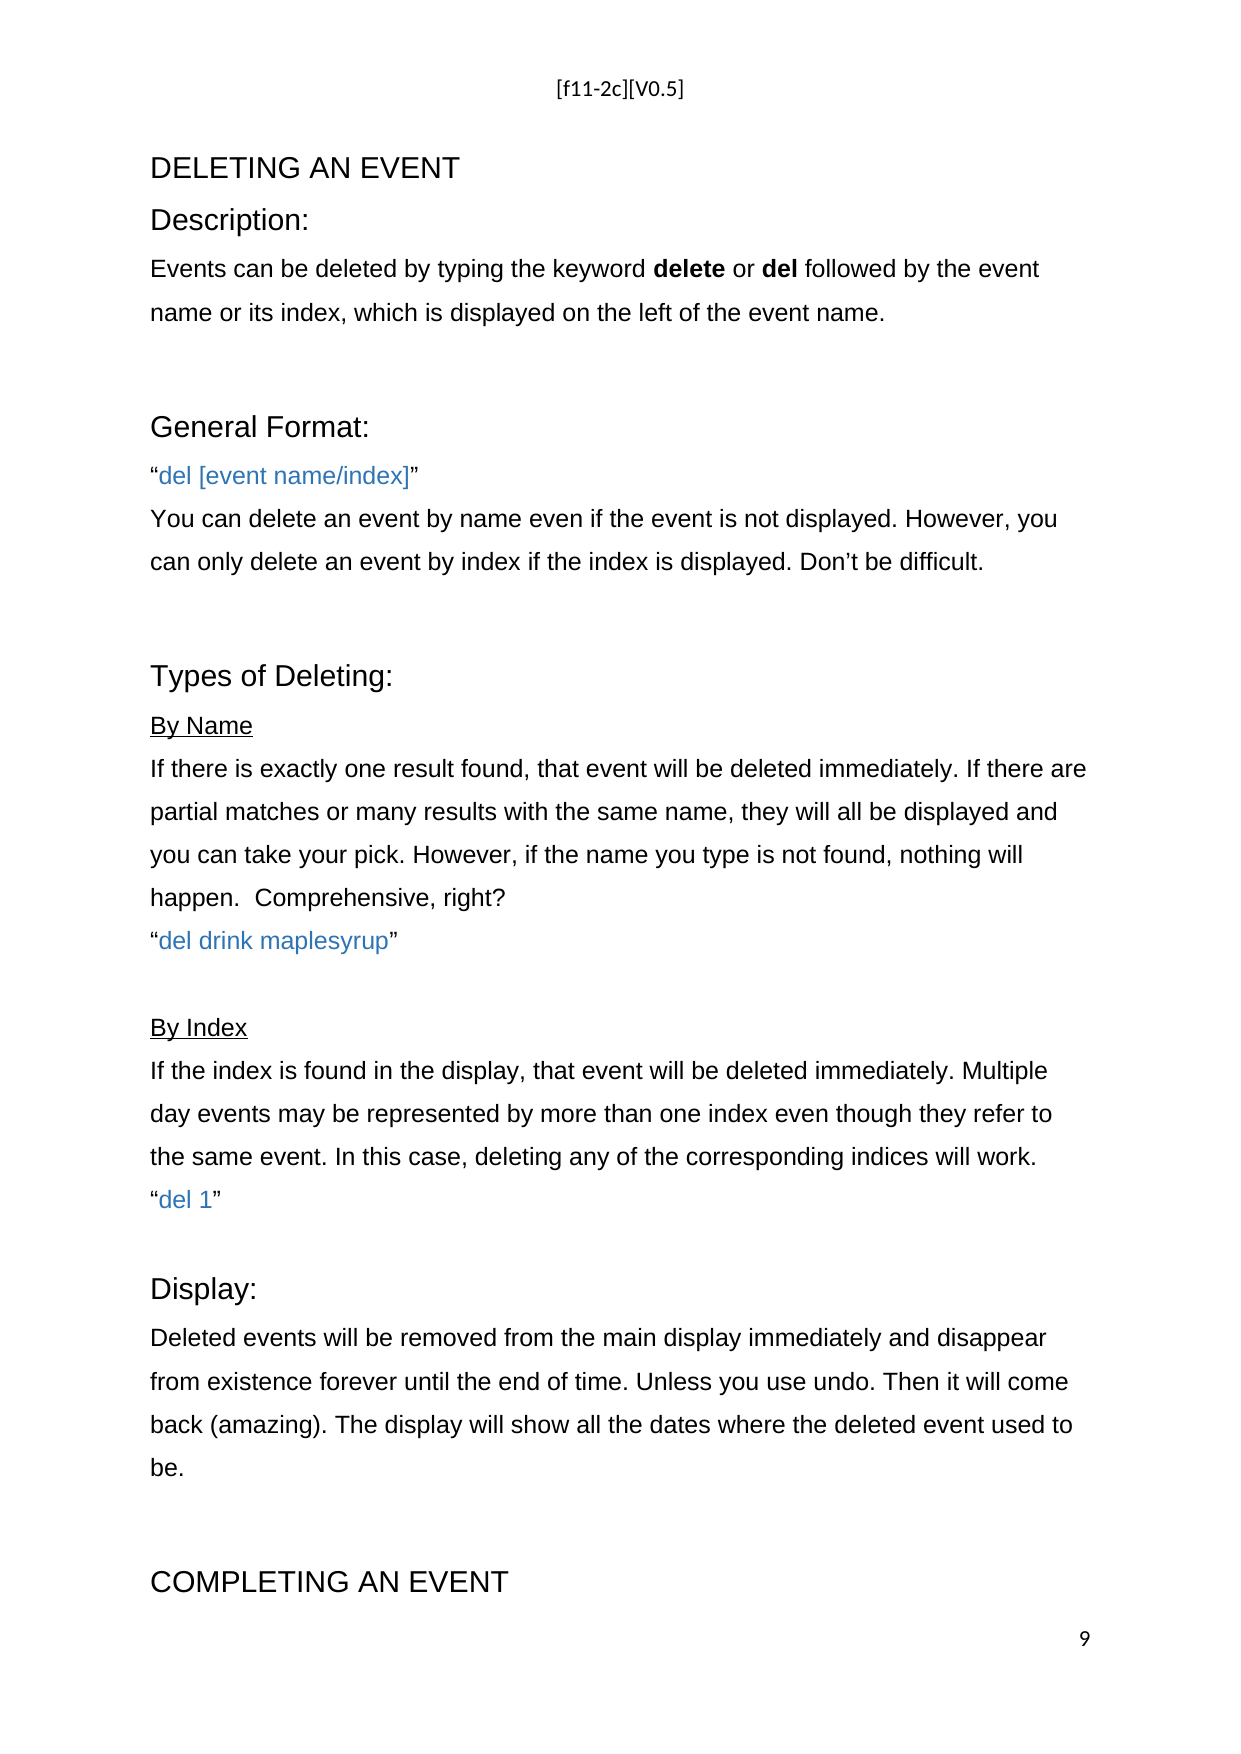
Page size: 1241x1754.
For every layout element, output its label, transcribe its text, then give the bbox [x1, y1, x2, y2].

text Deleted events will be removed from the main display immediately and disappear from existence forever until the end of time. Unless you use undo. Then it will come back (amazing). The display will show all the dates where the deleted event used to be. [150, 1323, 1090, 1482]
text If the index is found in the display, that event will be deleted immediately. Multiple day events may be represented by more than one index even though they refer to the same event. In this case, deleting any of the corresponding indices will work. [150, 1056, 1090, 1171]
text Description: [150, 202, 1090, 237]
text You can delete an event by name even if the event is not displayed. However, you can only delete an event by index if the index is displayed. Don’t be difficult. [150, 504, 1090, 576]
text DELETING AN EVENT [150, 150, 1090, 185]
text “del 1” [150, 1185, 1090, 1214]
text By Name [150, 711, 1090, 739]
text By Index [150, 1012, 1090, 1041]
text Types of Deleting: [150, 658, 1090, 693]
text COMPLETING AN EVENT [150, 1564, 1090, 1599]
text If there is exactly one result found, that event will be deleted immediately. If there are partial matches or many results with the same name, they will all be displayed and you can take your pick. However, if the name you type is not found, nothing will happen. Comprehensive, right? [150, 754, 1090, 912]
text “del drink maplesyrup” [150, 926, 1090, 955]
text “del [event name/index]” [150, 461, 1090, 490]
text General Format: [150, 409, 1090, 443]
text Display: [150, 1271, 1090, 1306]
text Events can be deleted by typing the keyword delete or del followed by the event name or its index, which is displayed on the left of the event name. [150, 254, 1090, 326]
